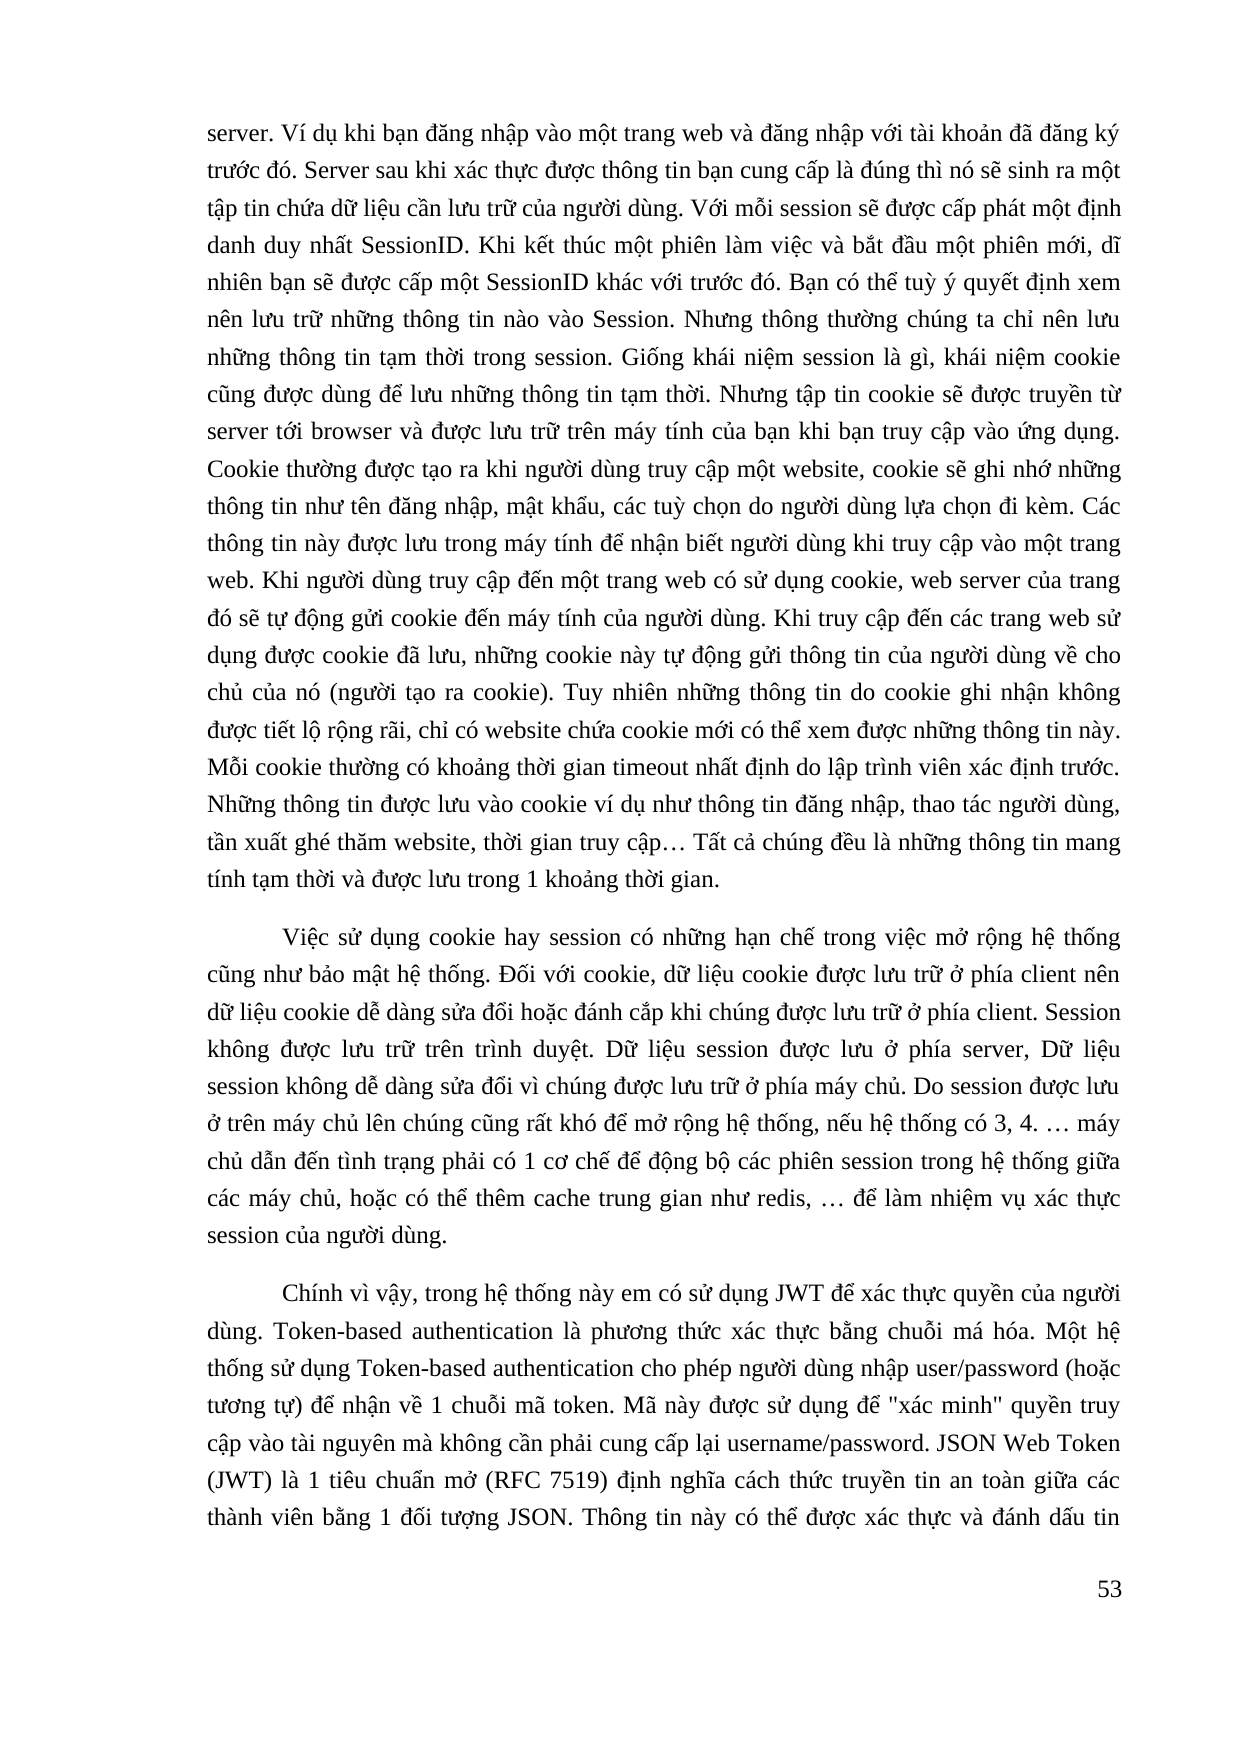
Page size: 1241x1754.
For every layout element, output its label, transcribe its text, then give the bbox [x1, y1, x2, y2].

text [207, 118, 1122, 893]
text Việc sử dụng cookie hay session có những hạn chế trong việc mở rộng hệ thống cũng như bảo mật hệ thống. Đối với cookie, dữ liệu cookie được lưu trữ ở phía client nên dữ liệu cookie dễ dàng sửa đổi hoặc đánh cắp khi chúng được lưu trữ ở phía client. Session không được lưu trữ trên trình duyệt. Dữ liệu session được lưu ở phía server, Dữ liệu session không dễ dàng sửa đổi vì chúng được lưu trữ ở phía máy chủ. Do session được lưu ở trên máy chủ lên chúng cũng rất khó để mở rộng hệ thống, nếu hệ thống có 3, 4. … máy chủ dẫn đến tình trạng phải có 1 cơ chế để động bộ các phiên session trong hệ thống giữa các máy chủ, hoặc có thể thêm cache trung gian như redis, … để làm nhiệm vụ xác thực session của người dùng. [207, 922, 1122, 1249]
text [207, 1278, 1122, 1531]
